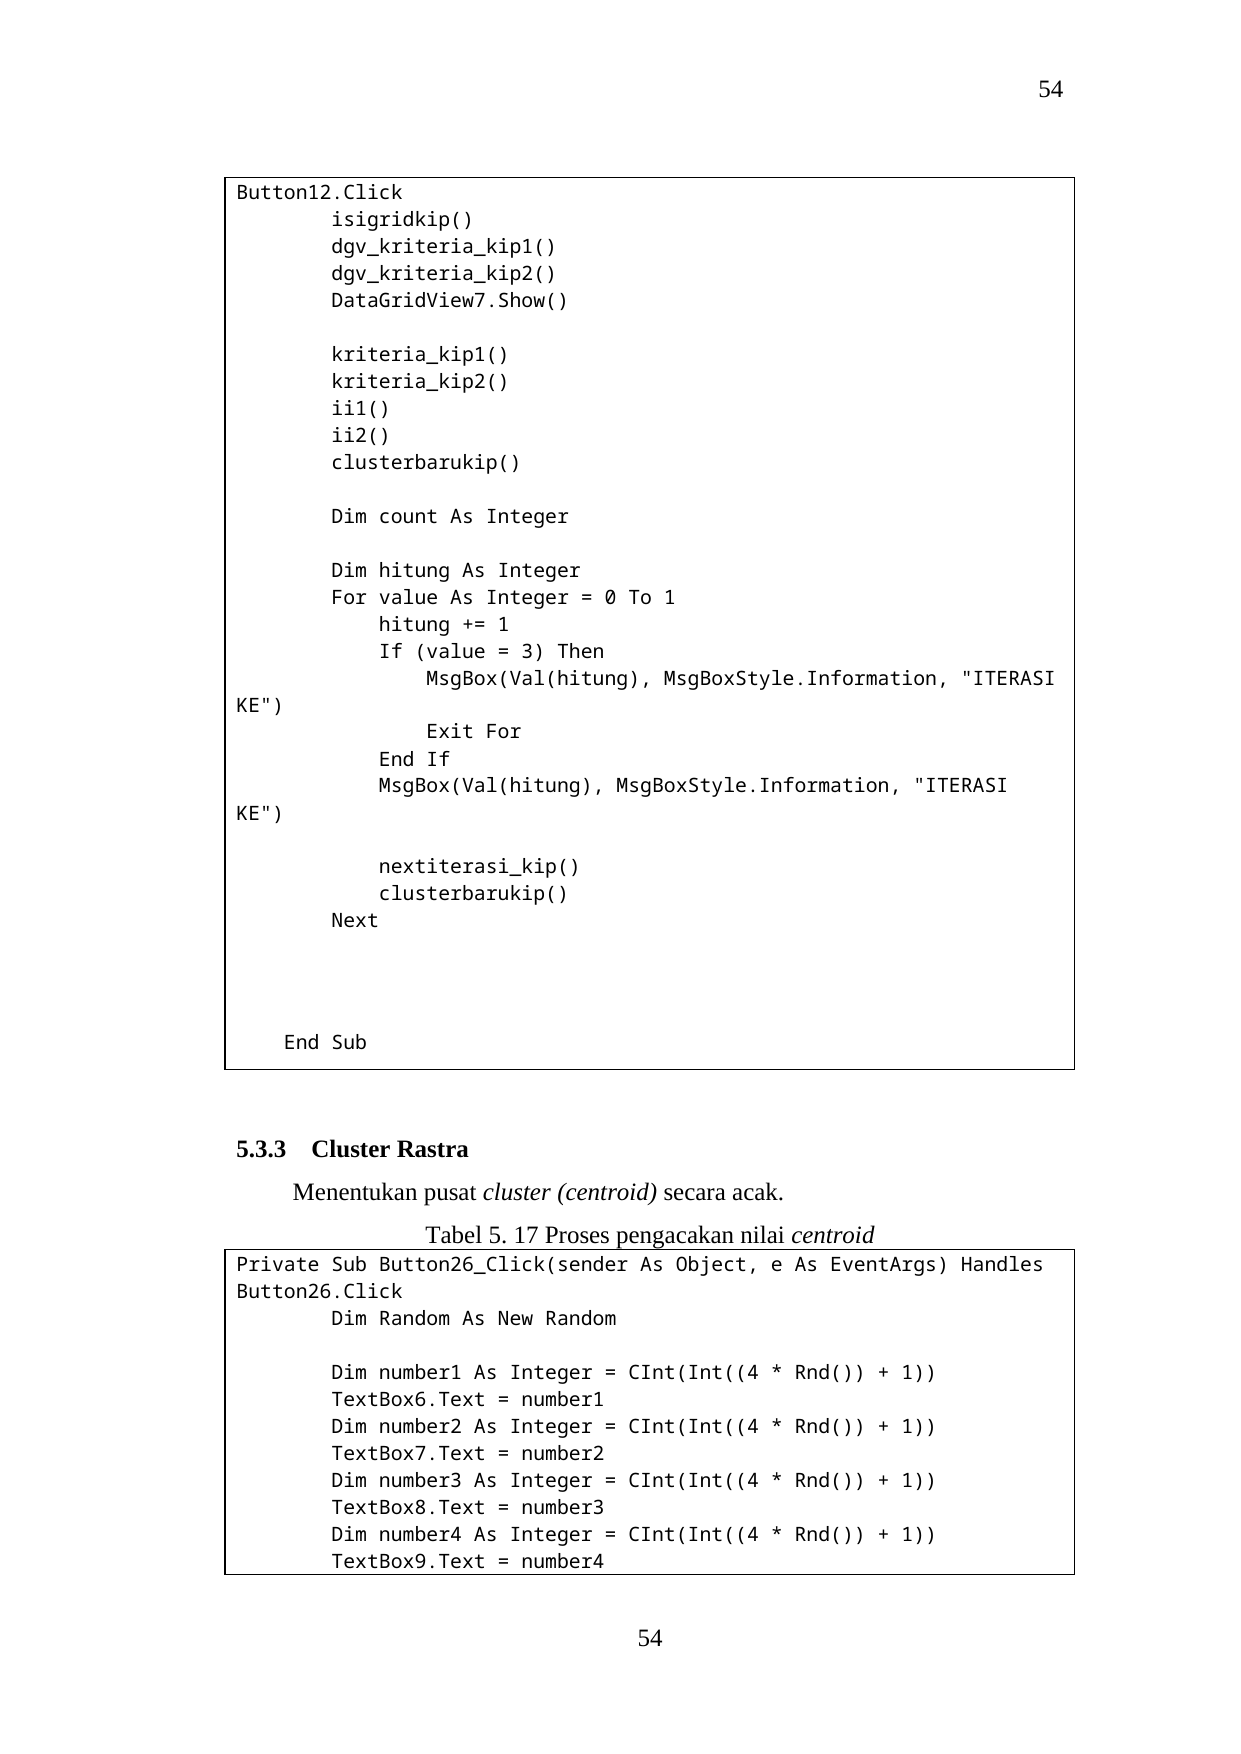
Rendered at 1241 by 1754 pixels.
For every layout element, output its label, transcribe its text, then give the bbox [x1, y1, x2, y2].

subtitle Cluster Rastra [236, 1134, 1063, 1163]
text Menentukan pusat cluster (centroid) secara acak. [236, 1177, 1063, 1206]
text Tabel 5. 17 Proses pengacakan nilai centroid [236, 1220, 1063, 1249]
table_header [226, 1250, 1074, 1574]
